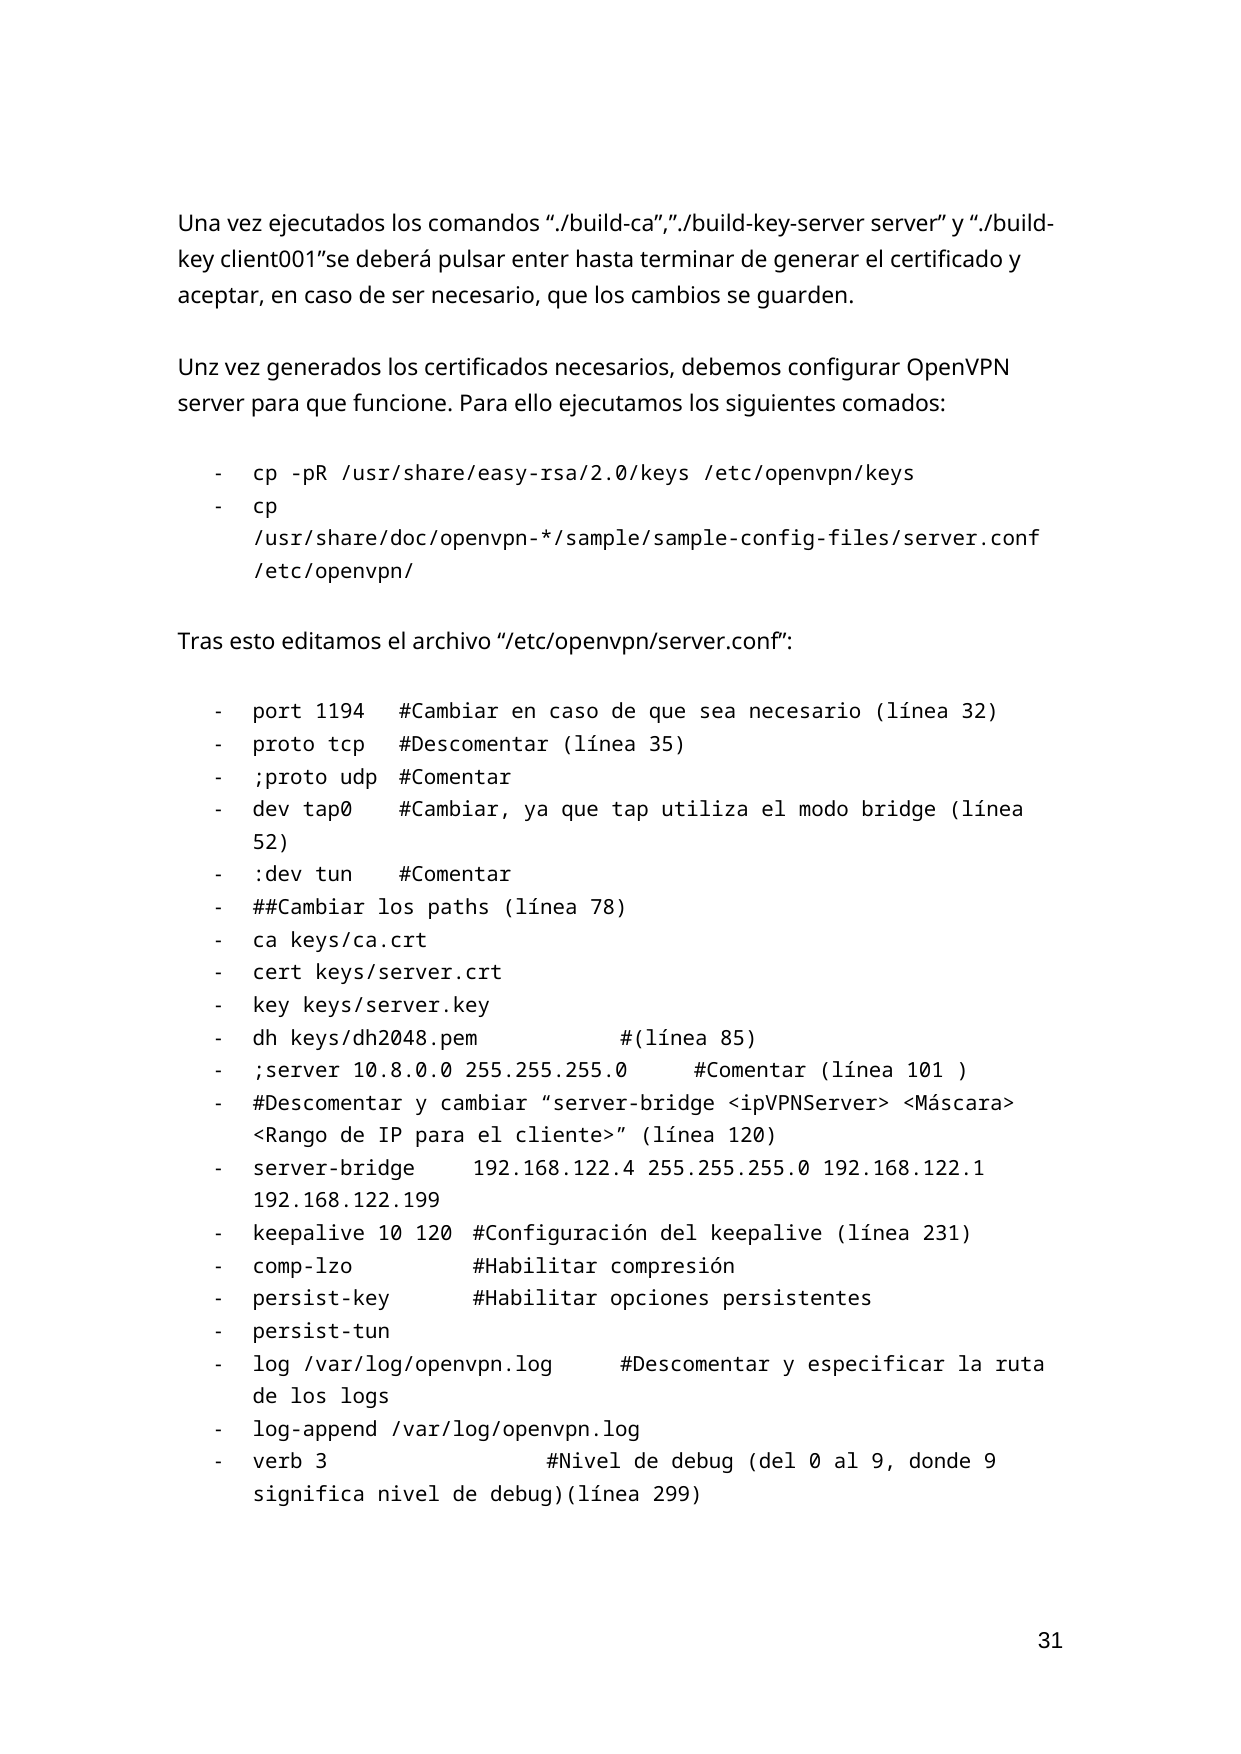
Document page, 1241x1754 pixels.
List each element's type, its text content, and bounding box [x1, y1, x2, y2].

list log /var/log/openvpn.log #Descomentar y especificar la ruta de los logs [215, 1349, 1063, 1410]
list keepalive 10 120 #Configuración del keepalive (línea 231) [215, 1218, 1063, 1247]
list key keys/server.key [215, 990, 1063, 1018]
list cp -pR /usr/share/easy-rsa/2.0/keys /etc/openvpn/keys [215, 458, 1063, 487]
list persist-key #Habilitar opciones persistentes [215, 1283, 1063, 1312]
list comp-lzo #Habilitar compresión [215, 1251, 1063, 1279]
list verb 3 #Nivel de debug (del 0 al 9, donde 9 significa nivel de debug)(línea 299) [215, 1446, 1063, 1507]
list :dev tun #Comentar [215, 859, 1063, 888]
text Tras esto editamos el archivo “/etc/openvpn/server.conf”: [177, 625, 1063, 656]
list dh keys/dh2048.pem #(línea 85) [215, 1023, 1063, 1051]
list server-bridge 192.168.122.4 255.255.255.0 192.168.122.1 192.168.122.199 [215, 1153, 1063, 1214]
text Una vez ejecutados los comandos “./build-ca”,”./build-key-server server” y “./build-key client001”se deberá pulsar enter hasta terminar de generar el certificado y aceptar, en caso de ser necesario, que los cambios se guarden. [177, 207, 1063, 310]
list persist-tun [215, 1316, 1063, 1344]
list cp /usr/share/doc/openvpn-*/sample/sample-config-files/server.conf /etc/openvpn/ [215, 491, 1063, 584]
list ca keys/ca.crt [215, 925, 1063, 953]
list ;proto udp #Comentar [215, 762, 1063, 790]
list ;server 10.8.0.0 255.255.255.0 #Comentar (línea 101 ) [215, 1055, 1063, 1084]
list port 1194 #Cambiar en caso de que sea necesario (línea 32) [215, 697, 1063, 725]
list cert keys/server.crt [215, 957, 1063, 986]
text Unz vez generados los certificados necesarios, debemos configurar OpenVPN server para que funcione. Para ello ejecutamos los siguientes comados: [177, 351, 1063, 418]
list #Descomentar y cambiar “server-bridge <ipVPNServer> <Máscara> <Rango de IP para el cliente>” (línea 120) [215, 1088, 1063, 1149]
list log-append /var/log/openvpn.log [215, 1414, 1063, 1442]
list ##Cambiar los paths (línea 78) [215, 892, 1063, 921]
list dev tap0 #Cambiar, ya que tap utiliza el modo bridge (línea 52) [215, 794, 1063, 855]
list proto tcp #Descomentar (línea 35) [215, 729, 1063, 758]
